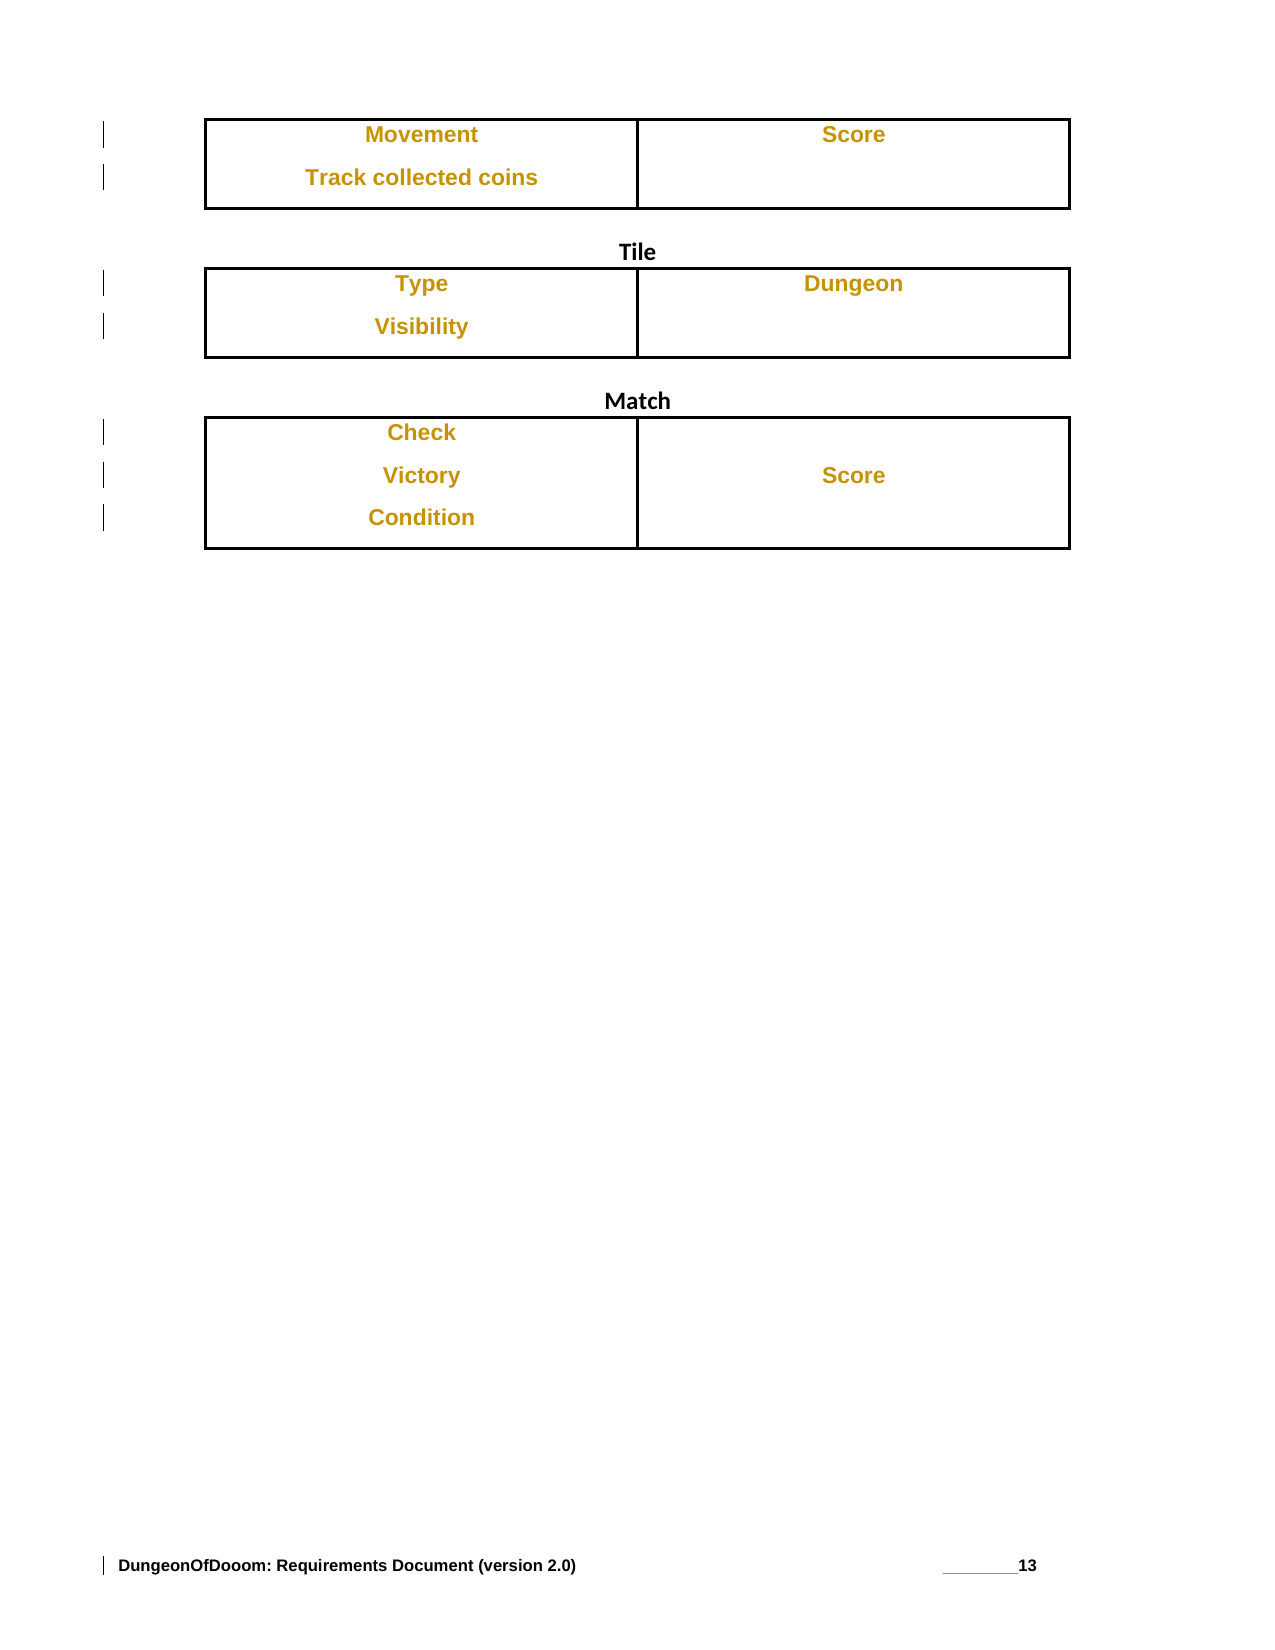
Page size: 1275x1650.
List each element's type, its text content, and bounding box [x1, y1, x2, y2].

table_cell Score [639, 419, 1068, 547]
table_cell Player Score [639, 121, 1068, 207]
table_cell Dungeon [639, 270, 1068, 356]
table_cell Check Victory Condition [207, 419, 636, 547]
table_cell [207, 121, 636, 207]
table_header Tile [205, 236, 1069, 267]
table_header Match [205, 385, 1069, 416]
table_cell Type Visibility [207, 270, 636, 356]
